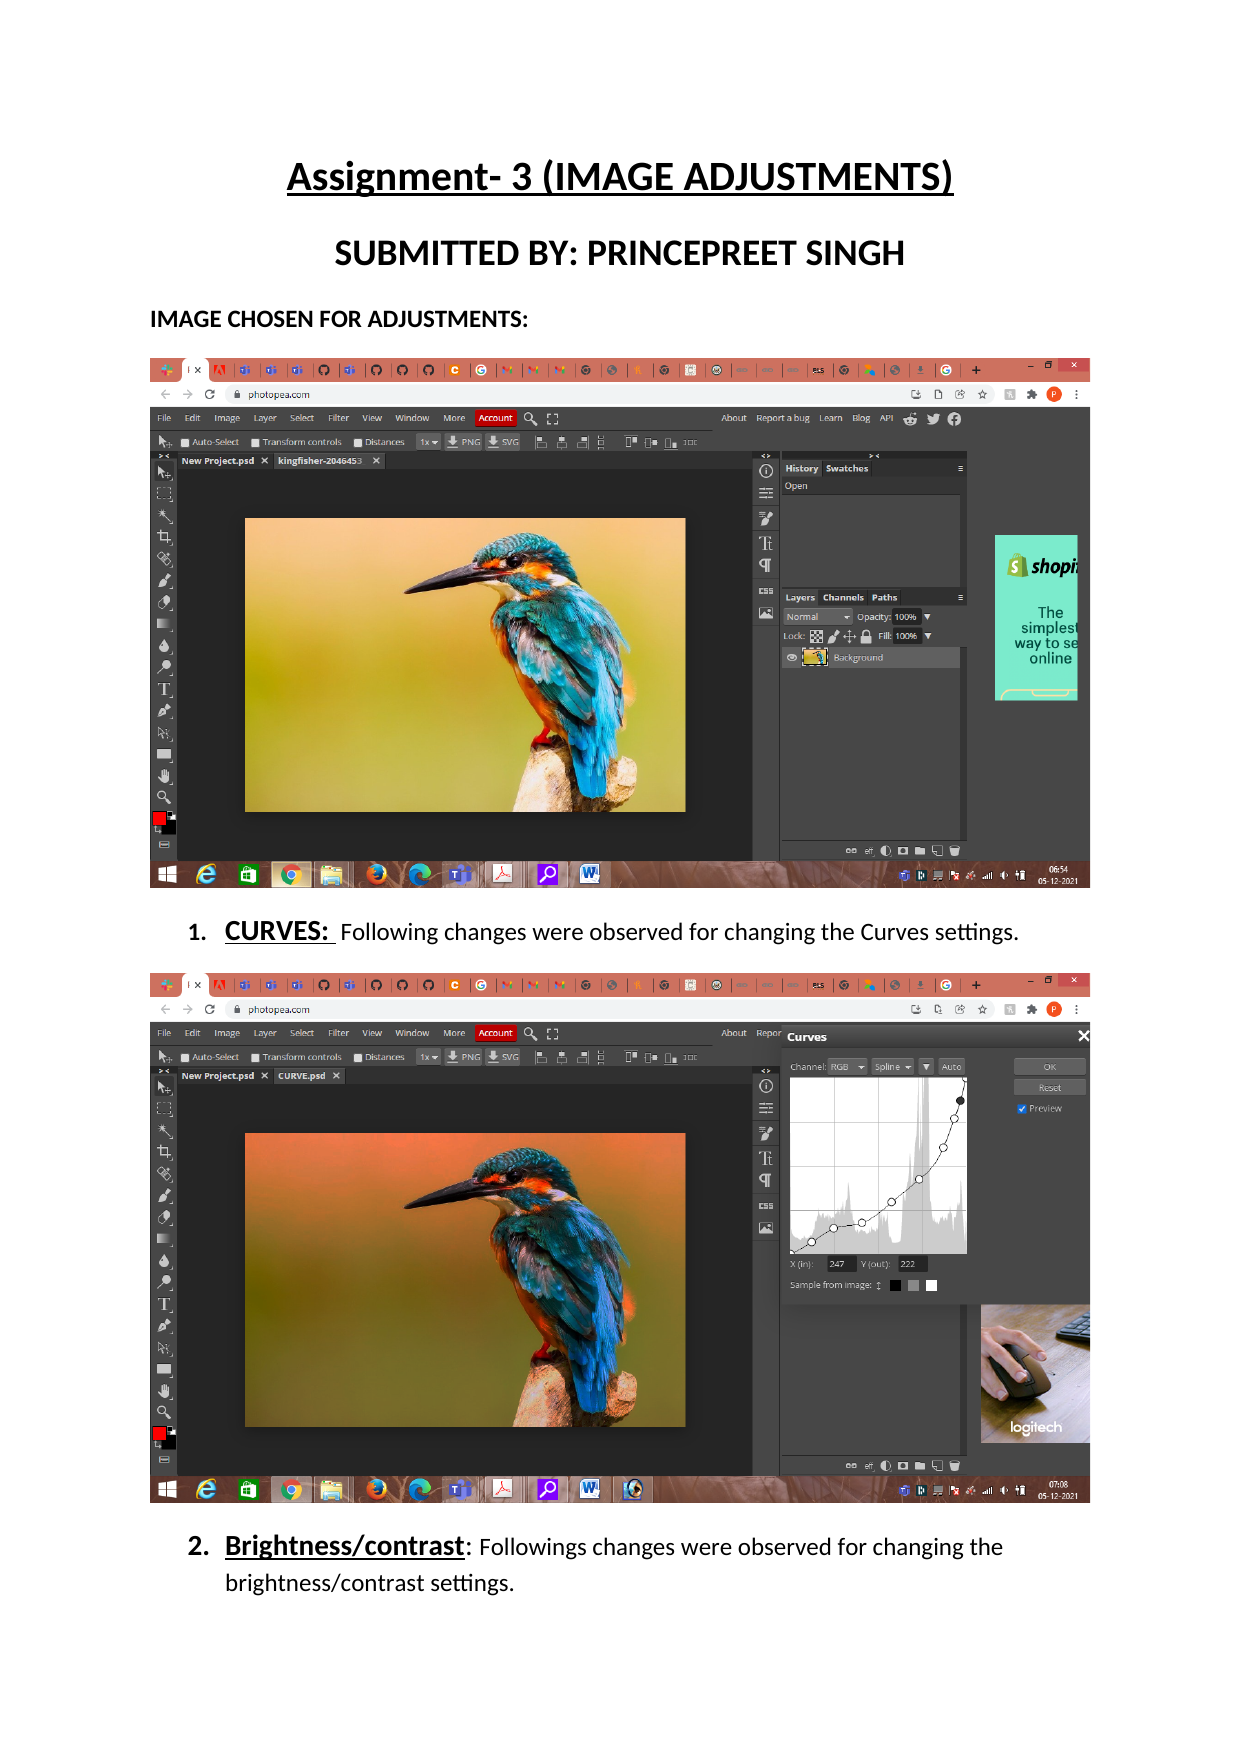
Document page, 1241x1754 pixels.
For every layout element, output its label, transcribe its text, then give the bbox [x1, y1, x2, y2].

text IMAGE CHOSEN FOR ADJUSTMENTS: [150, 303, 1090, 333]
picture [150, 358, 1091, 888]
text SUBMITTED BY: PRINCEPREET SINGH [150, 229, 1090, 275]
text Assignment- 3 (IMAGE ADJUSTMENTS) [150, 150, 1090, 201]
list Brightness/contrast: Followings changes were observed for changing the brightness/contrast settings. [187, 1527, 1090, 1598]
picture [150, 973, 1091, 1503]
list CURVES: Following changes were observed for changing the Curves settings. [187, 912, 1090, 948]
